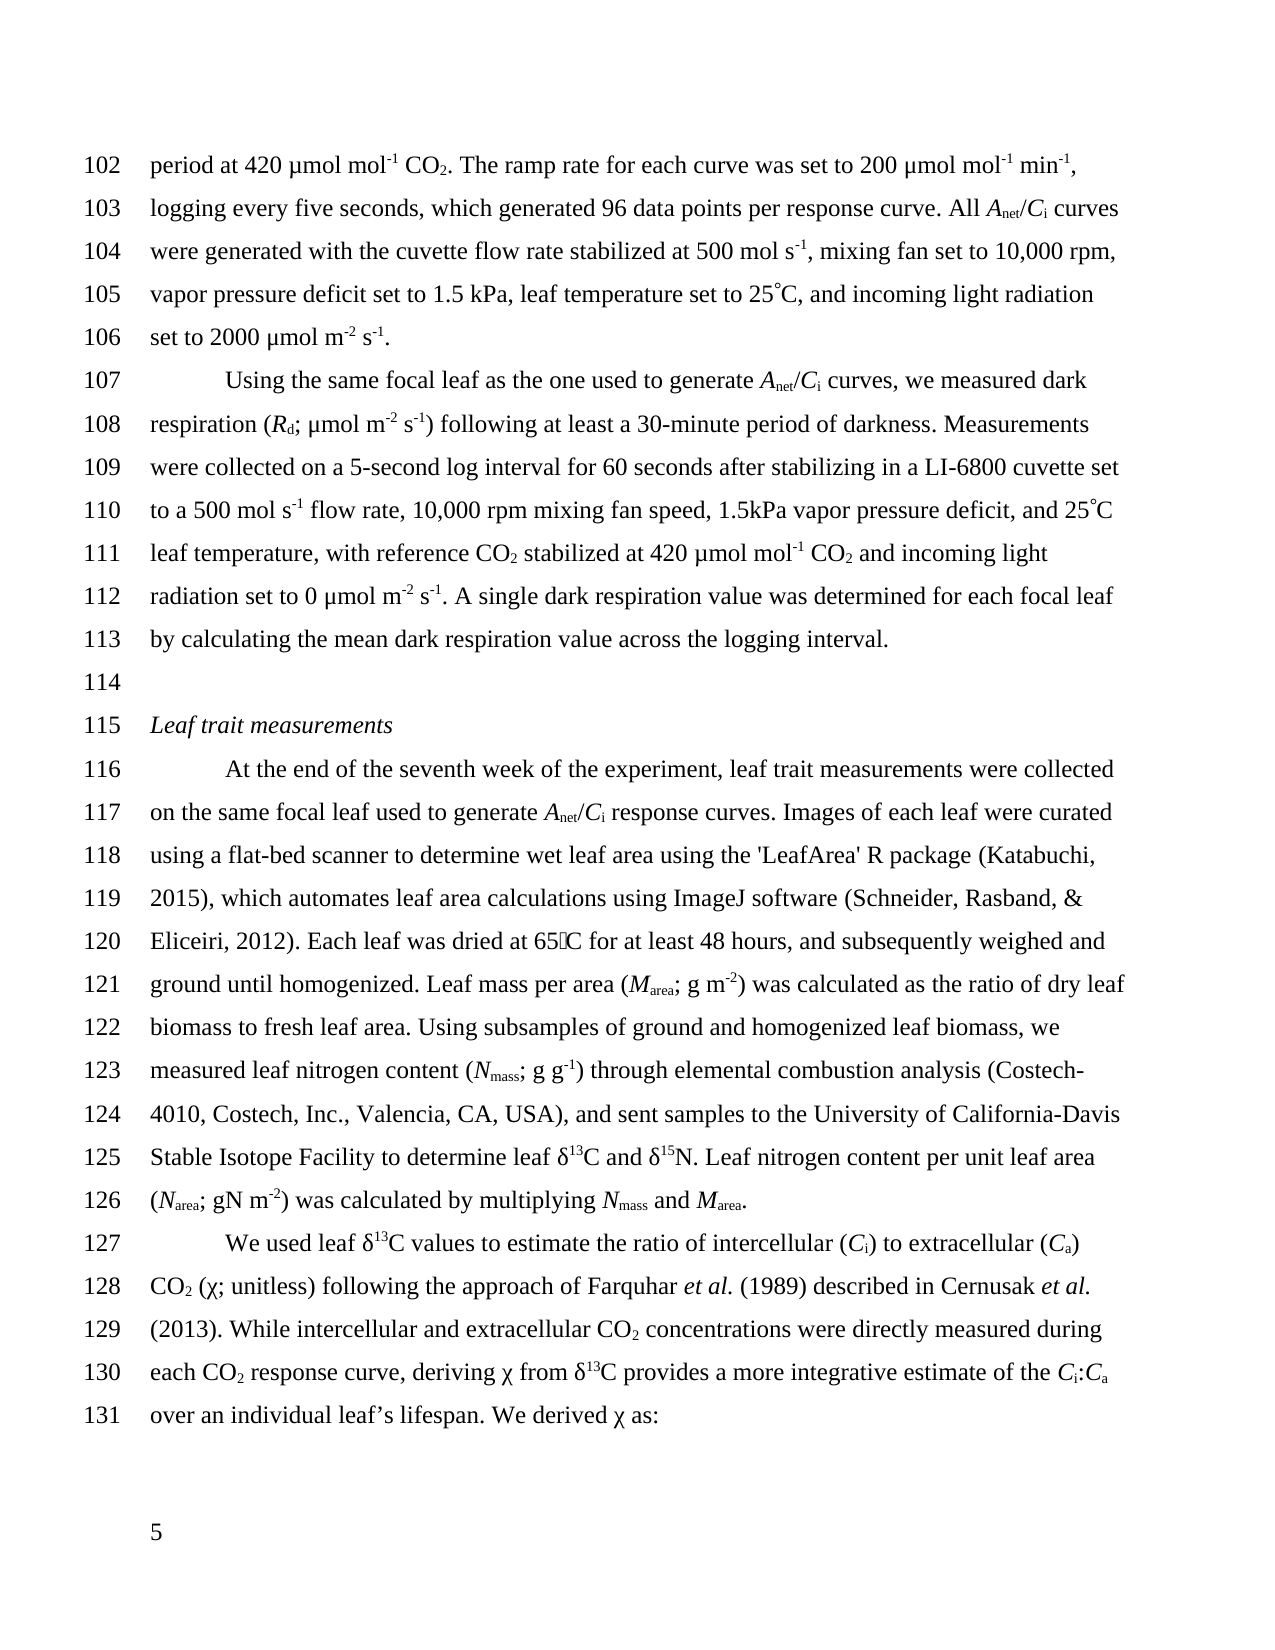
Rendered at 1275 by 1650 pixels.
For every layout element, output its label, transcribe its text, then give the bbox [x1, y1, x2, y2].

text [150, 150, 1125, 351]
text Leaf trait measurements [150, 711, 1125, 739]
text We used leaf δ13C values to estimate the ratio of intercellular (Ci) to extracellular (Ca) CO2 (χ; unitless) following the approach of Farquhar et al. (1989) described in Cernusak et al. (2013). While intercellular and extracellular CO2 concentrations were directly measured during each CO2 response curve, deriving χ from δ13C provides a more integrative estimate of the Ci:Ca over an individual leaf’s lifespan. We derived χ as: [150, 1228, 1125, 1429]
text At the end of the seventh week of the experiment, leaf trait measurements were collected on the same focal leaf used to generate Anet/Ci response curves. Images of each leaf were curated using a flat-bed scanner to determine wet leaf area using the 'LeafArea' R package (Katabuchi, 2015), which automates leaf area calculations using ImageJ software (Schneider, Rasband, & Eliceiri, 2012). Each leaf was dried at 65C for at least 48 hours, and subsequently weighed and ground until homogenized. Leaf mass per area (Marea; g m-2) was calculated as the ratio of dry leaf biomass to fresh leaf area. Using subsamples of ground and homogenized leaf biomass, we measured leaf nitrogen content (Nmass; g g-1) through elemental combustion analysis (Costech-4010, Costech, Inc., Valencia, CA, USA), and sent samples to the University of California-Davis Stable Isotope Facility to determine leaf δ13C and δ15N. Leaf nitrogen content per unit leaf area (Narea; gN m-2) was calculated by multiplying Nmass and Marea. [150, 754, 1125, 1214]
text Using the same focal leaf as the one used to generate Anet/Ci curves, we measured dark respiration (Rd; μmol m-2 s-1) following at least a 30-minute period of darkness. Measurements were collected on a 5-second log interval for 60 seconds after stabilizing in a LI-6800 cuvette set to a 500 mol s-1 flow rate, 10,000 rpm mixing fan speed, 1.5kPa vapor pressure deficit, and 25C leaf temperature, with reference CO2 stabilized at 420 µmol mol-1 CO2 and incoming light radiation set to 0 μmol m-2 s-1. A single dark respiration value was determined for each focal leaf by calculating the mean dark respiration value across the logging interval. [150, 366, 1125, 653]
